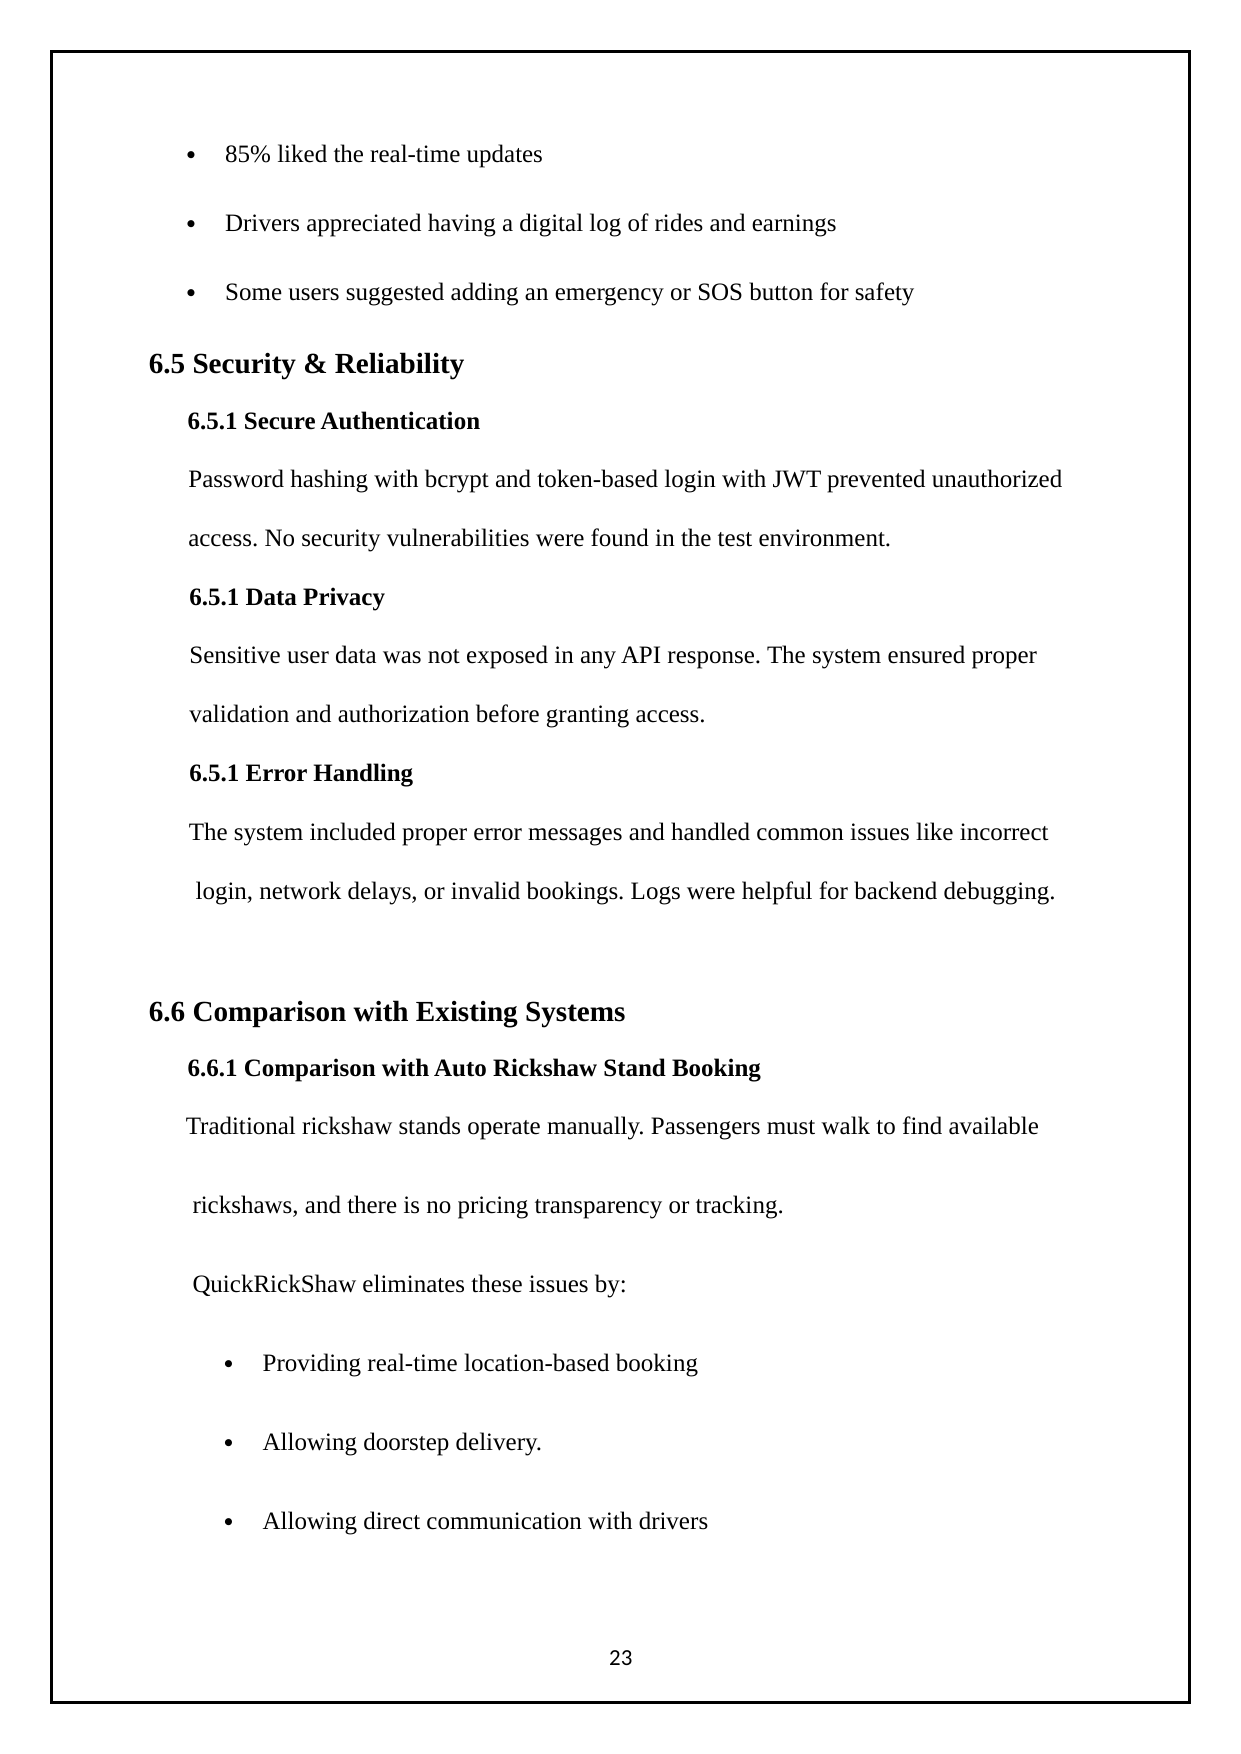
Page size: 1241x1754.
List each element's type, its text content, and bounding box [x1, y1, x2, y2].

text 6.5.1 Error Handling [152, 758, 1091, 787]
list Drivers appreciated having a digital log of rides and earnings [187, 208, 1091, 237]
list Allowing doorstep delivery. [225, 1427, 1091, 1456]
text 6.5.1 Data Privacy [152, 582, 1091, 611]
list 85% liked the real-time updates [187, 139, 1091, 168]
list Allowing direct communication with drivers [225, 1506, 1091, 1535]
list Providing real-time location-based booking [225, 1348, 1091, 1377]
text validation and authorization before granting access. [152, 699, 1091, 728]
subtitle 6.6 Comparison with Existing Systems [148, 994, 1091, 1028]
text 6.6.1 Comparison with Auto Rickshaw Stand Booking [187, 1053, 1091, 1082]
text 6.5.1 Secure Authentication [187, 406, 1091, 434]
text Sensitive user data was not exposed in any API response. The system ensured proper [152, 640, 1091, 668]
text Password hashing with bcrypt and token-based login with JWT prevented unauthorized [151, 464, 1091, 492]
list Some users suggested adding an emergency or SOS button for safety [187, 277, 1091, 306]
text The system included proper error messages and handled common issues like incorrect [152, 817, 1091, 846]
text QuickRickShaw eliminates these issues by: [148, 1269, 1091, 1298]
text Traditional rickshaw stands operate manually. Passengers must walk to find available [148, 1111, 1091, 1140]
text access. No security vulnerabilities were found in the test environment. [151, 523, 1091, 552]
text login, network delays, or invalid bookings. Logs were helpful for backend debugging. [152, 876, 1091, 905]
subtitle 6.5 Security & Reliability [148, 347, 1091, 380]
text rickshaws, and there is no pricing transparency or tracking. [148, 1190, 1091, 1219]
